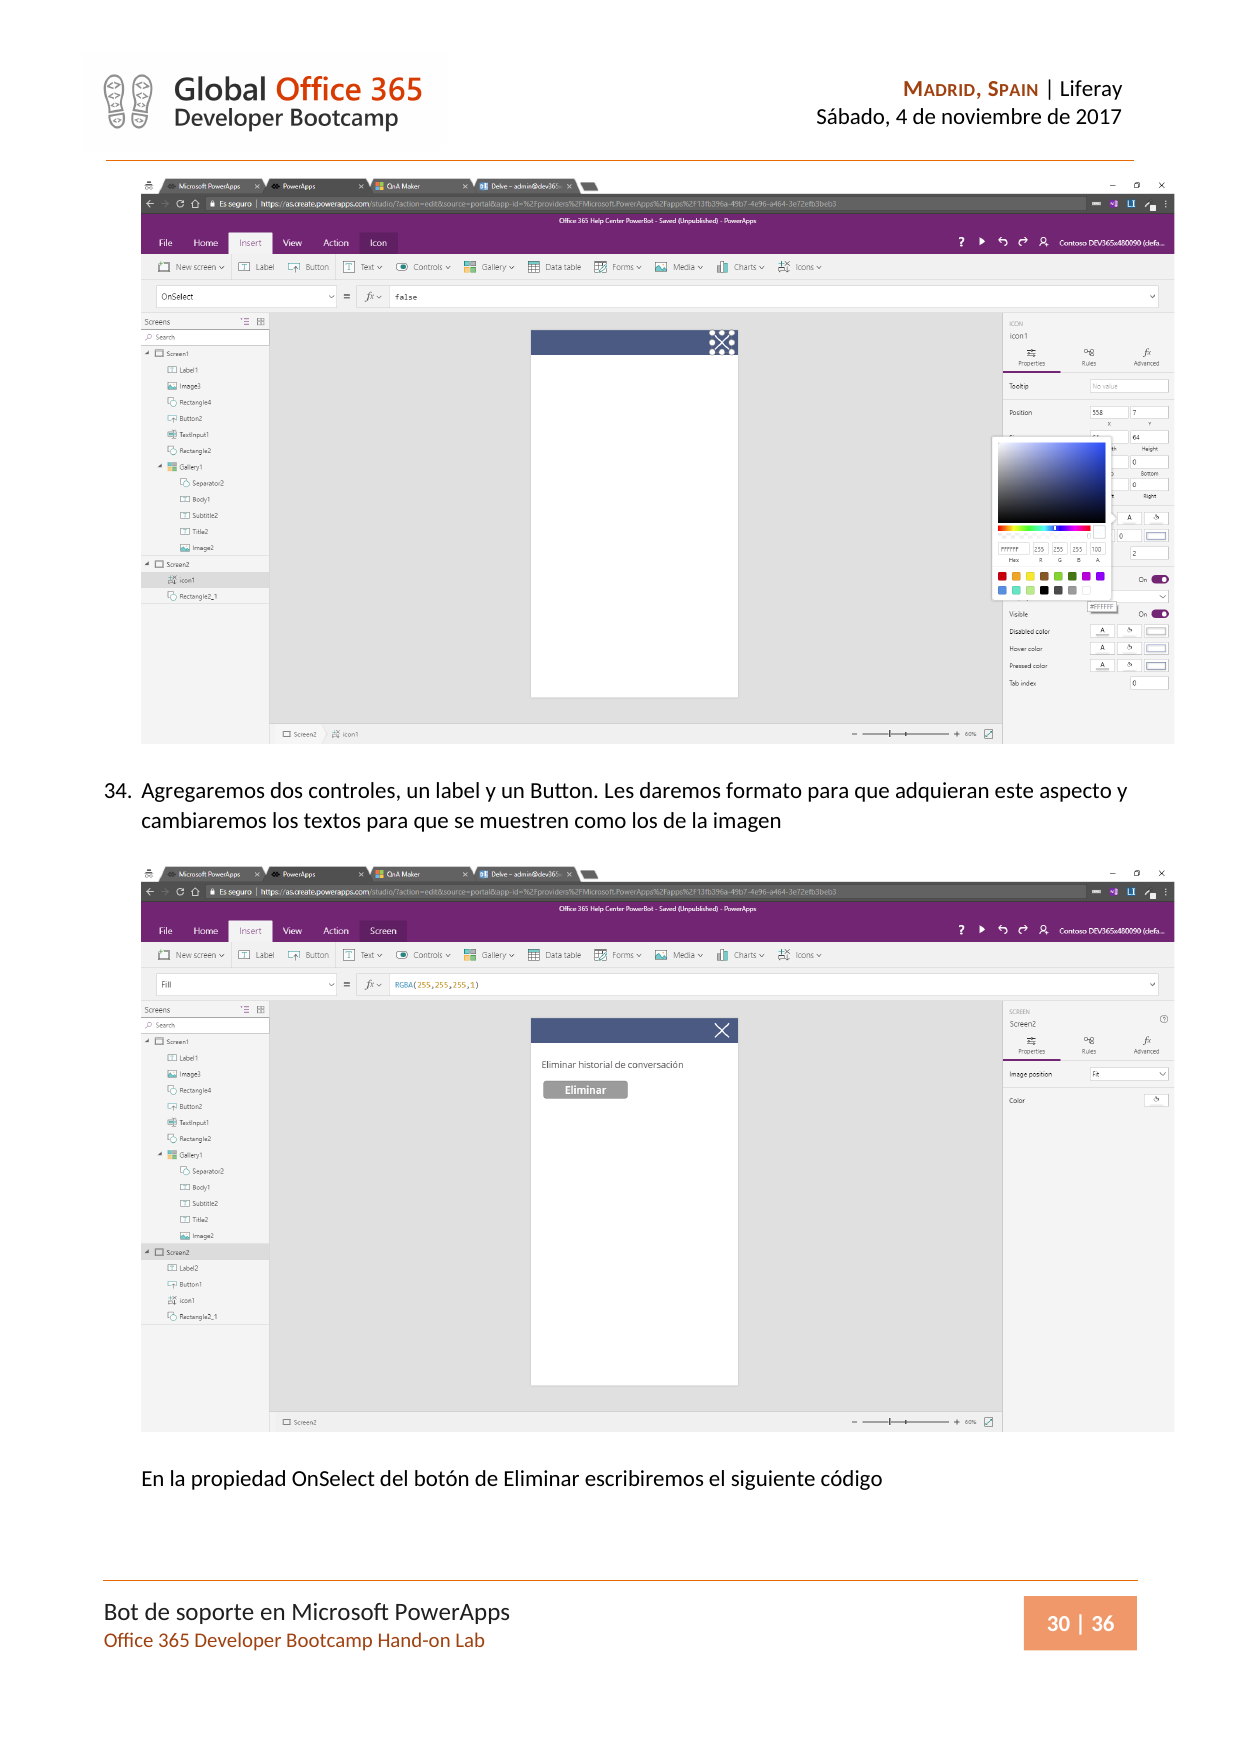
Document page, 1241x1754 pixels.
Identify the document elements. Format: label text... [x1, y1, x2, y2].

list Agregaremos dos controles, un label y un Button. Les daremos formato para que adquieran este aspecto y cambiaremos los textos para que se muestren como los de la imagen [103, 776, 1137, 834]
list En la propiedad OnSelect del botón de Eliminar escribiremos el siguiente código [141, 1464, 1137, 1492]
picture [141, 866, 1175, 1432]
picture [141, 178, 1175, 744]
picture [81, 52, 448, 151]
